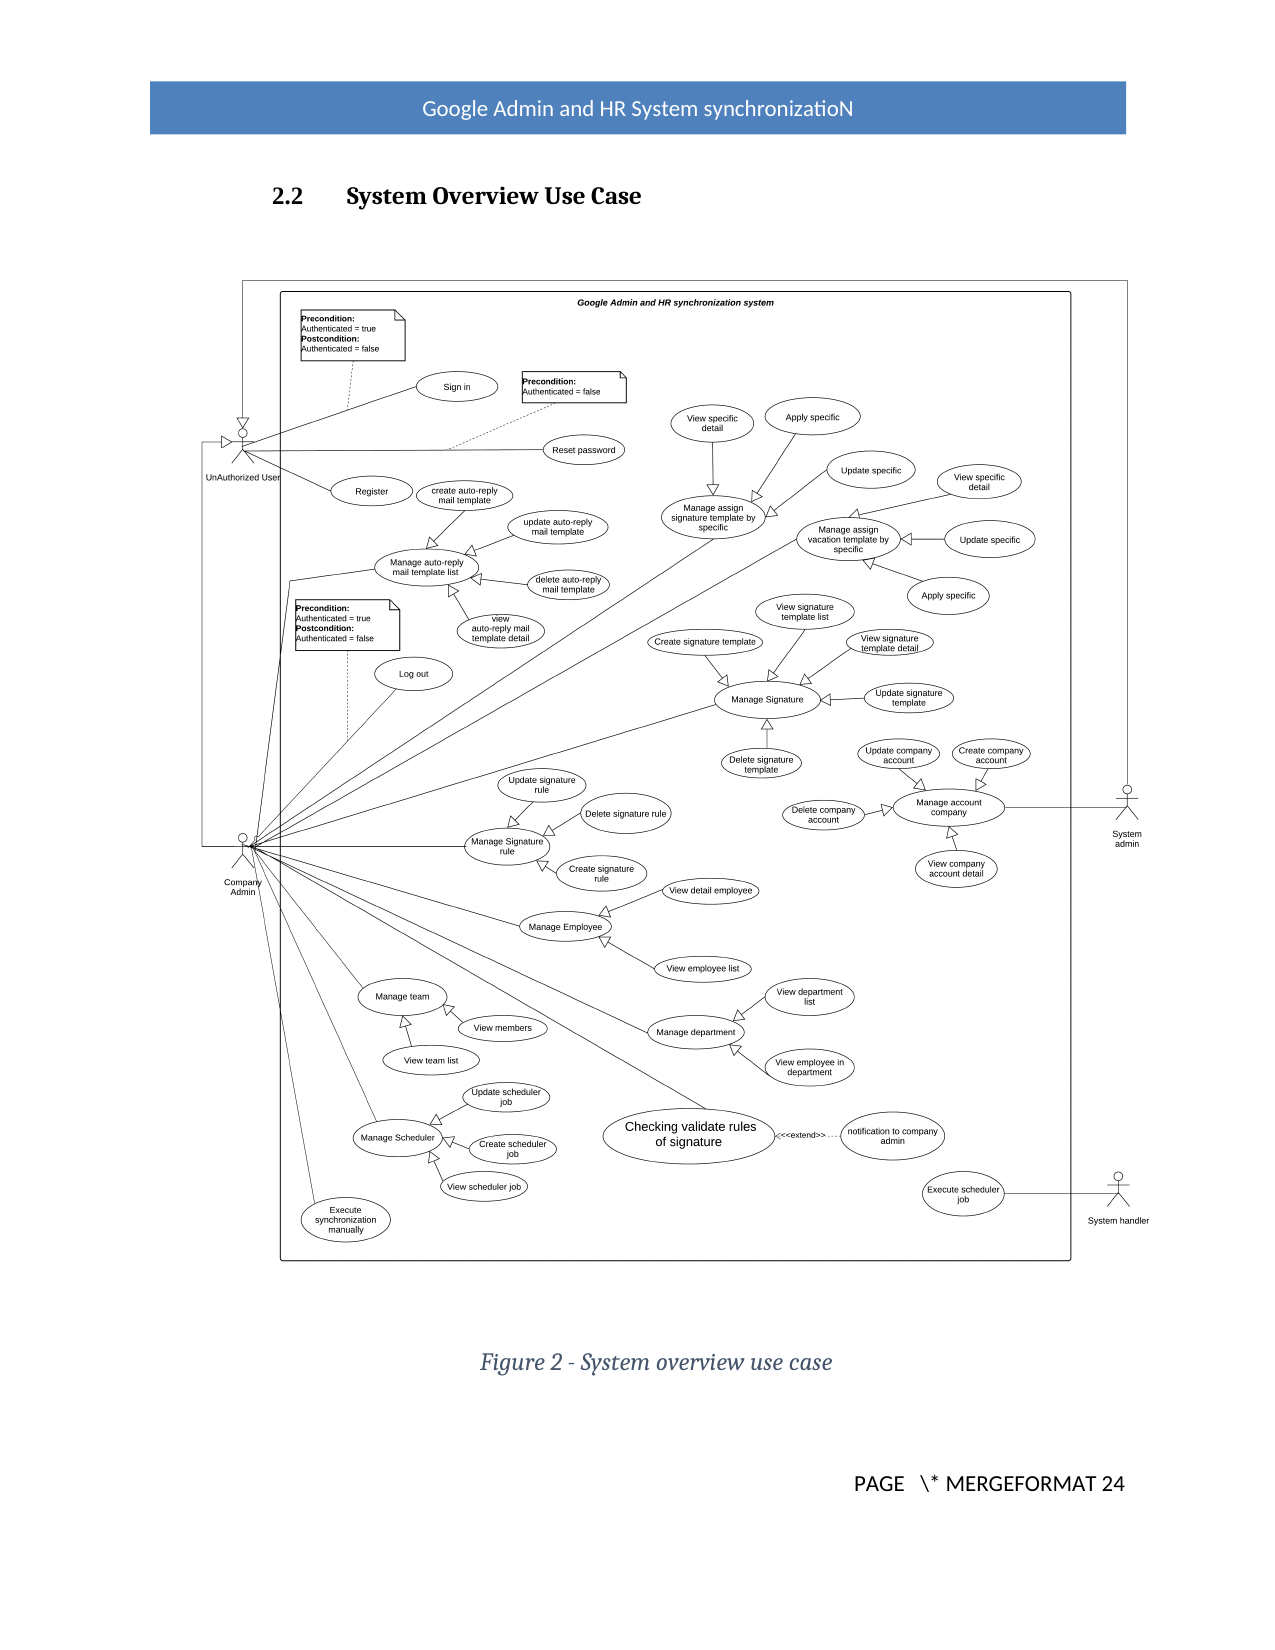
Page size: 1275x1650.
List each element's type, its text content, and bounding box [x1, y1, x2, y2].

subtitle System Overview Use Case [272, 181, 1125, 210]
picture [187, 243, 1163, 1315]
text Figure 2 - System overview use case [187, 1348, 1125, 1377]
